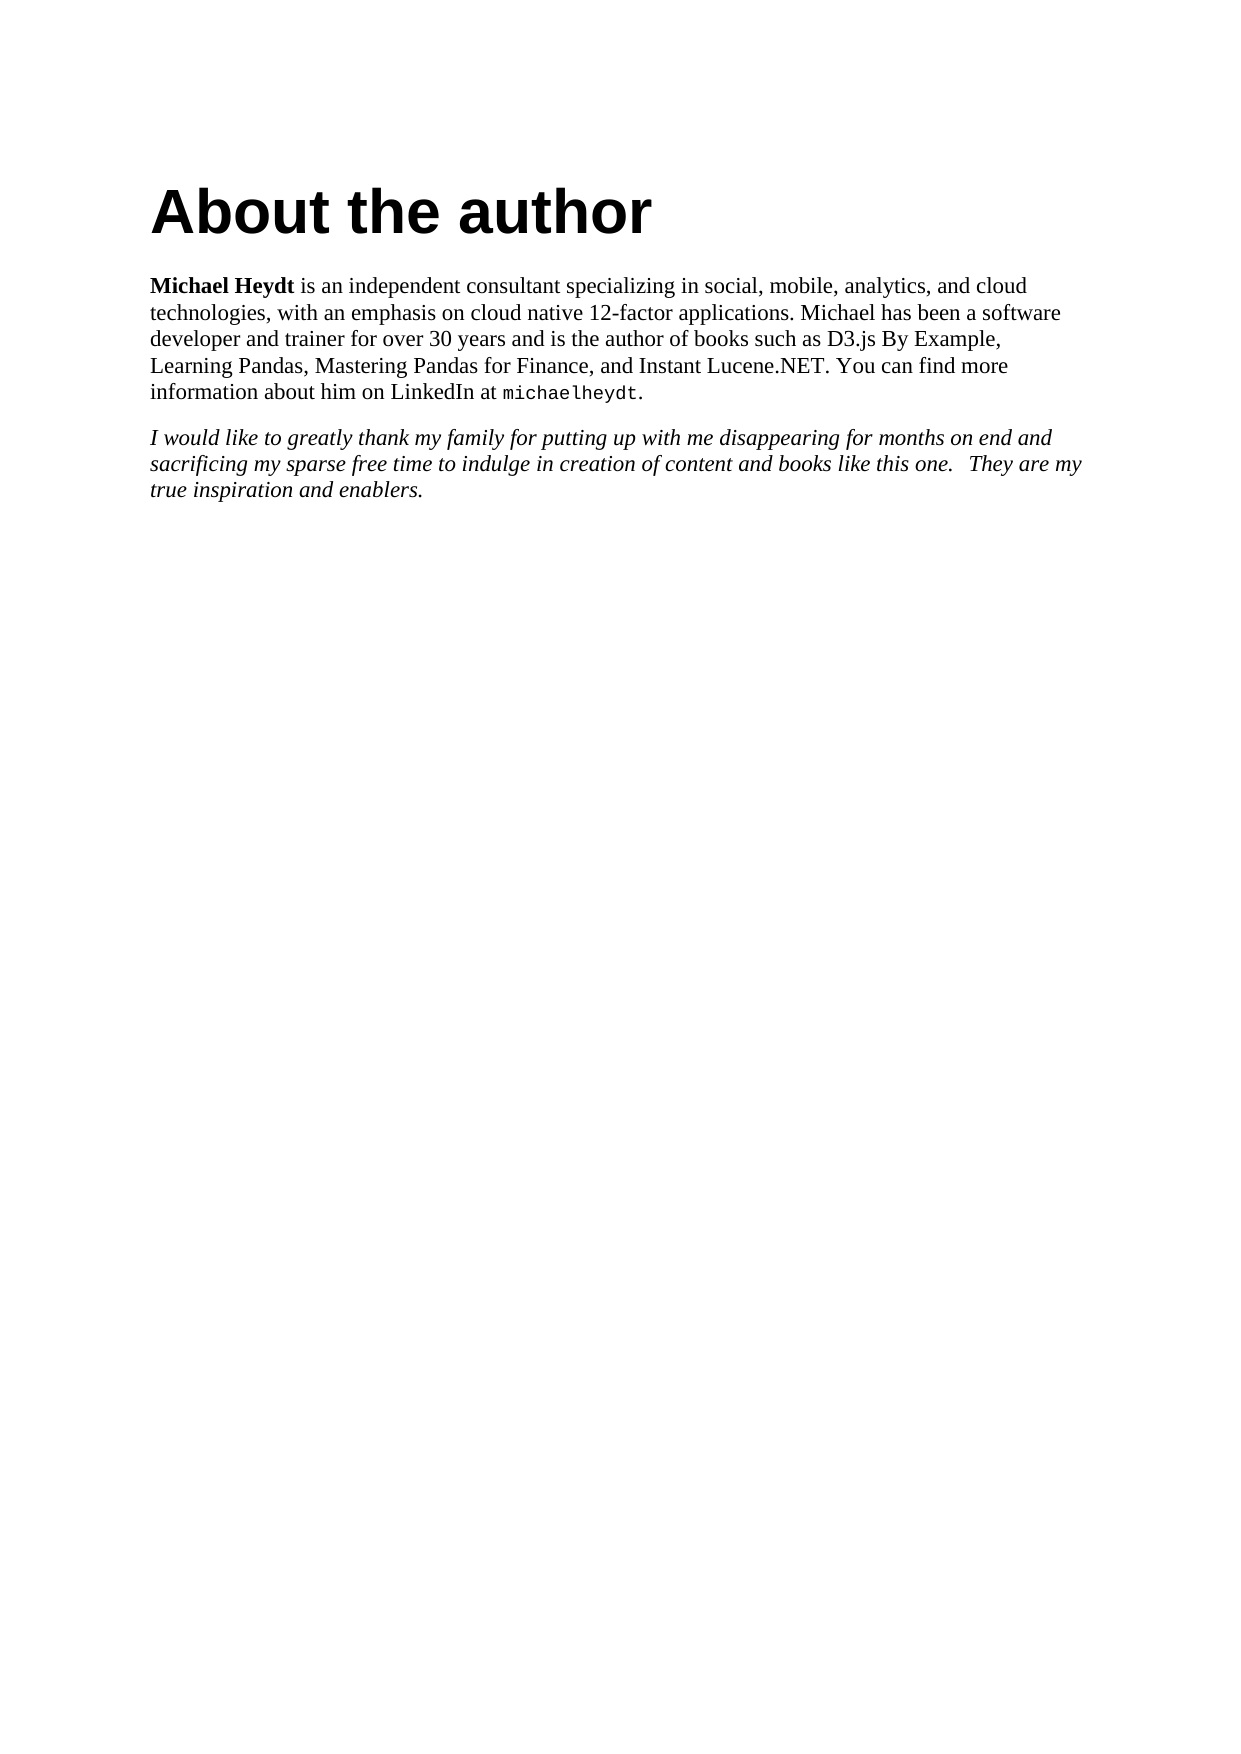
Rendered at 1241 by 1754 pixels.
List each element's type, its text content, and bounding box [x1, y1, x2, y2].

text I would like to greatly thank my family for putting up with me disappearing for months on end and sacrificing my sparse free time to indulge in creation of content and books like this one. They are my true inspiration and enablers. [150, 424, 1090, 503]
text Michael Heydt is an independent consultant specializing in social, mobile, analytics, and cloud technologies, with an emphasis on cloud native 12-factor applications. Michael has been a software developer and trainer for over 30 years and is the author of books such as D3.js By Example, Learning Pandas, Mastering Pandas for Finance, and Instant Lucene.NET. You can find more information about him on LinkedIn at michaelheydt. [150, 272, 1090, 405]
subtitle About the author [150, 175, 1090, 247]
